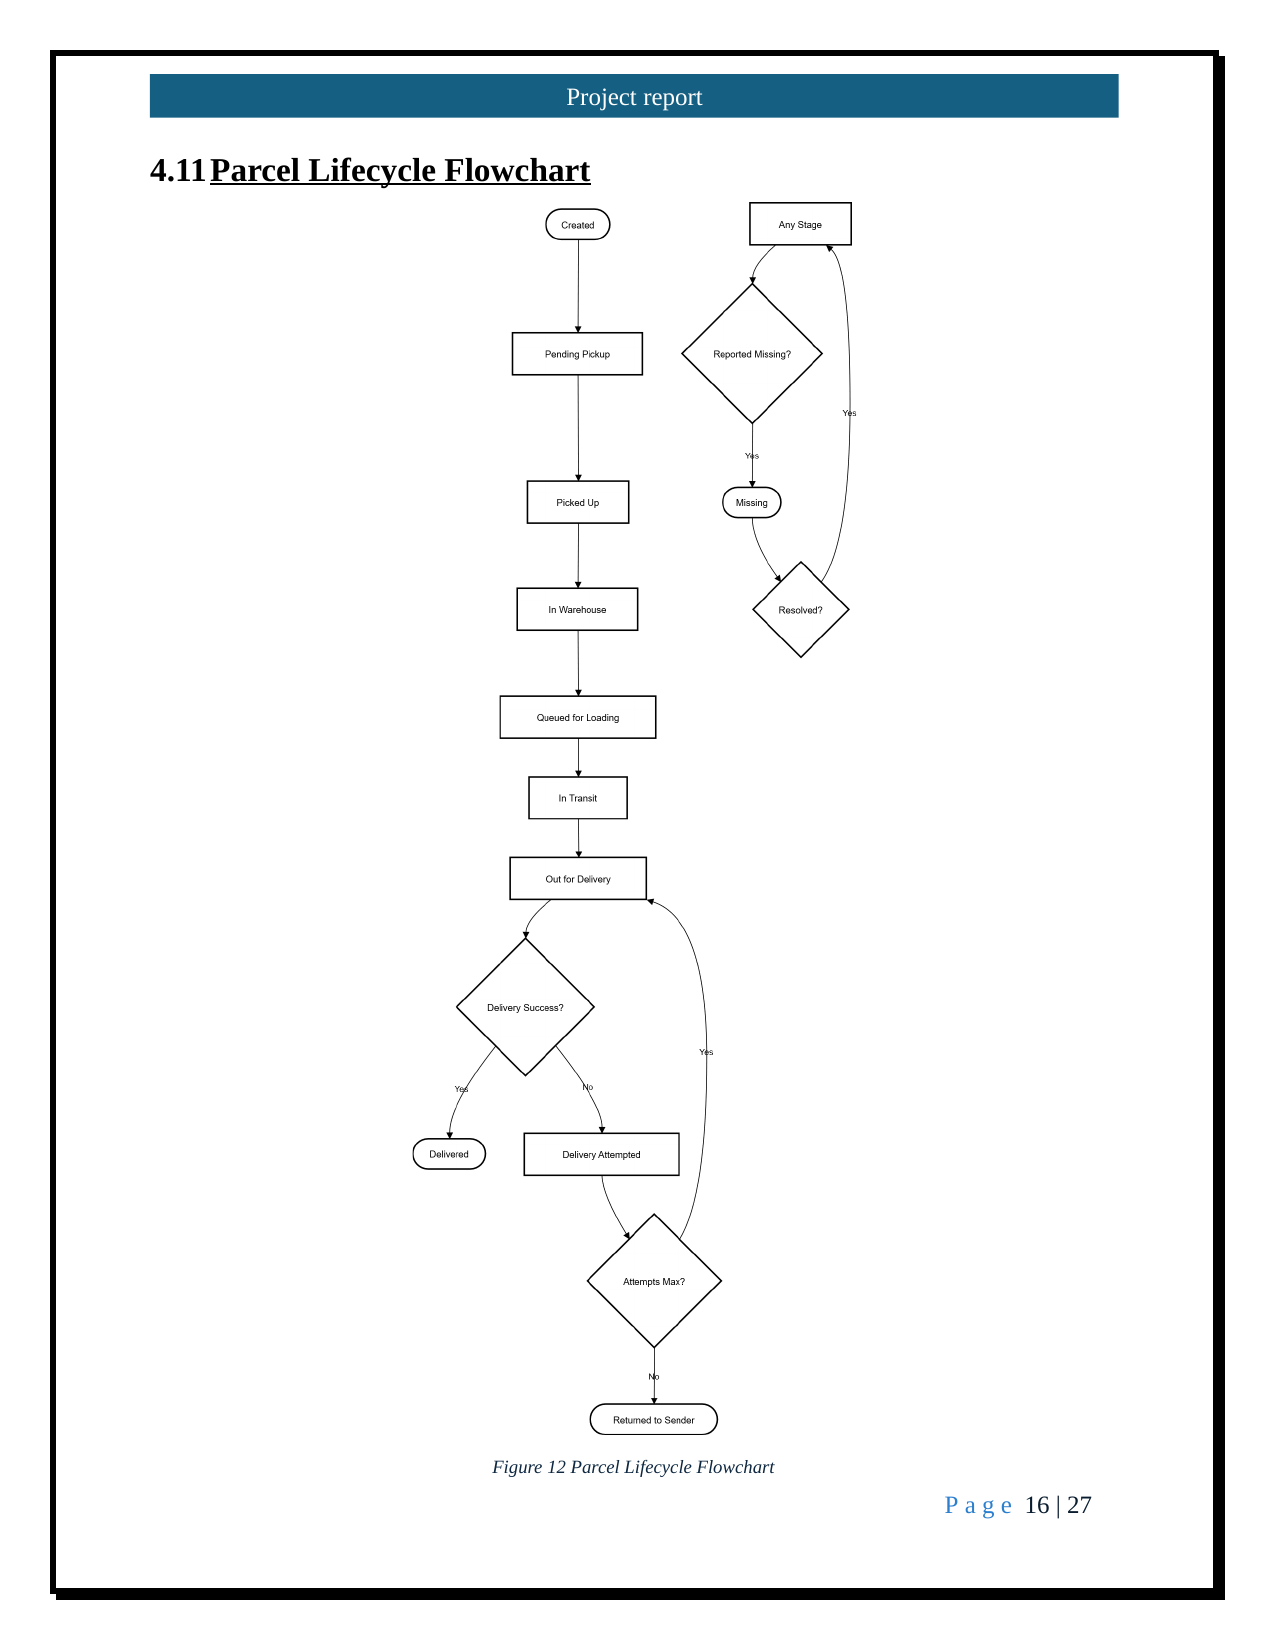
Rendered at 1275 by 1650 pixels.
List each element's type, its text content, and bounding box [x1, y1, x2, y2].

subtitle Parcel Lifecycle Flowchart [150, 150, 1119, 188]
picture [412, 202, 857, 1435]
